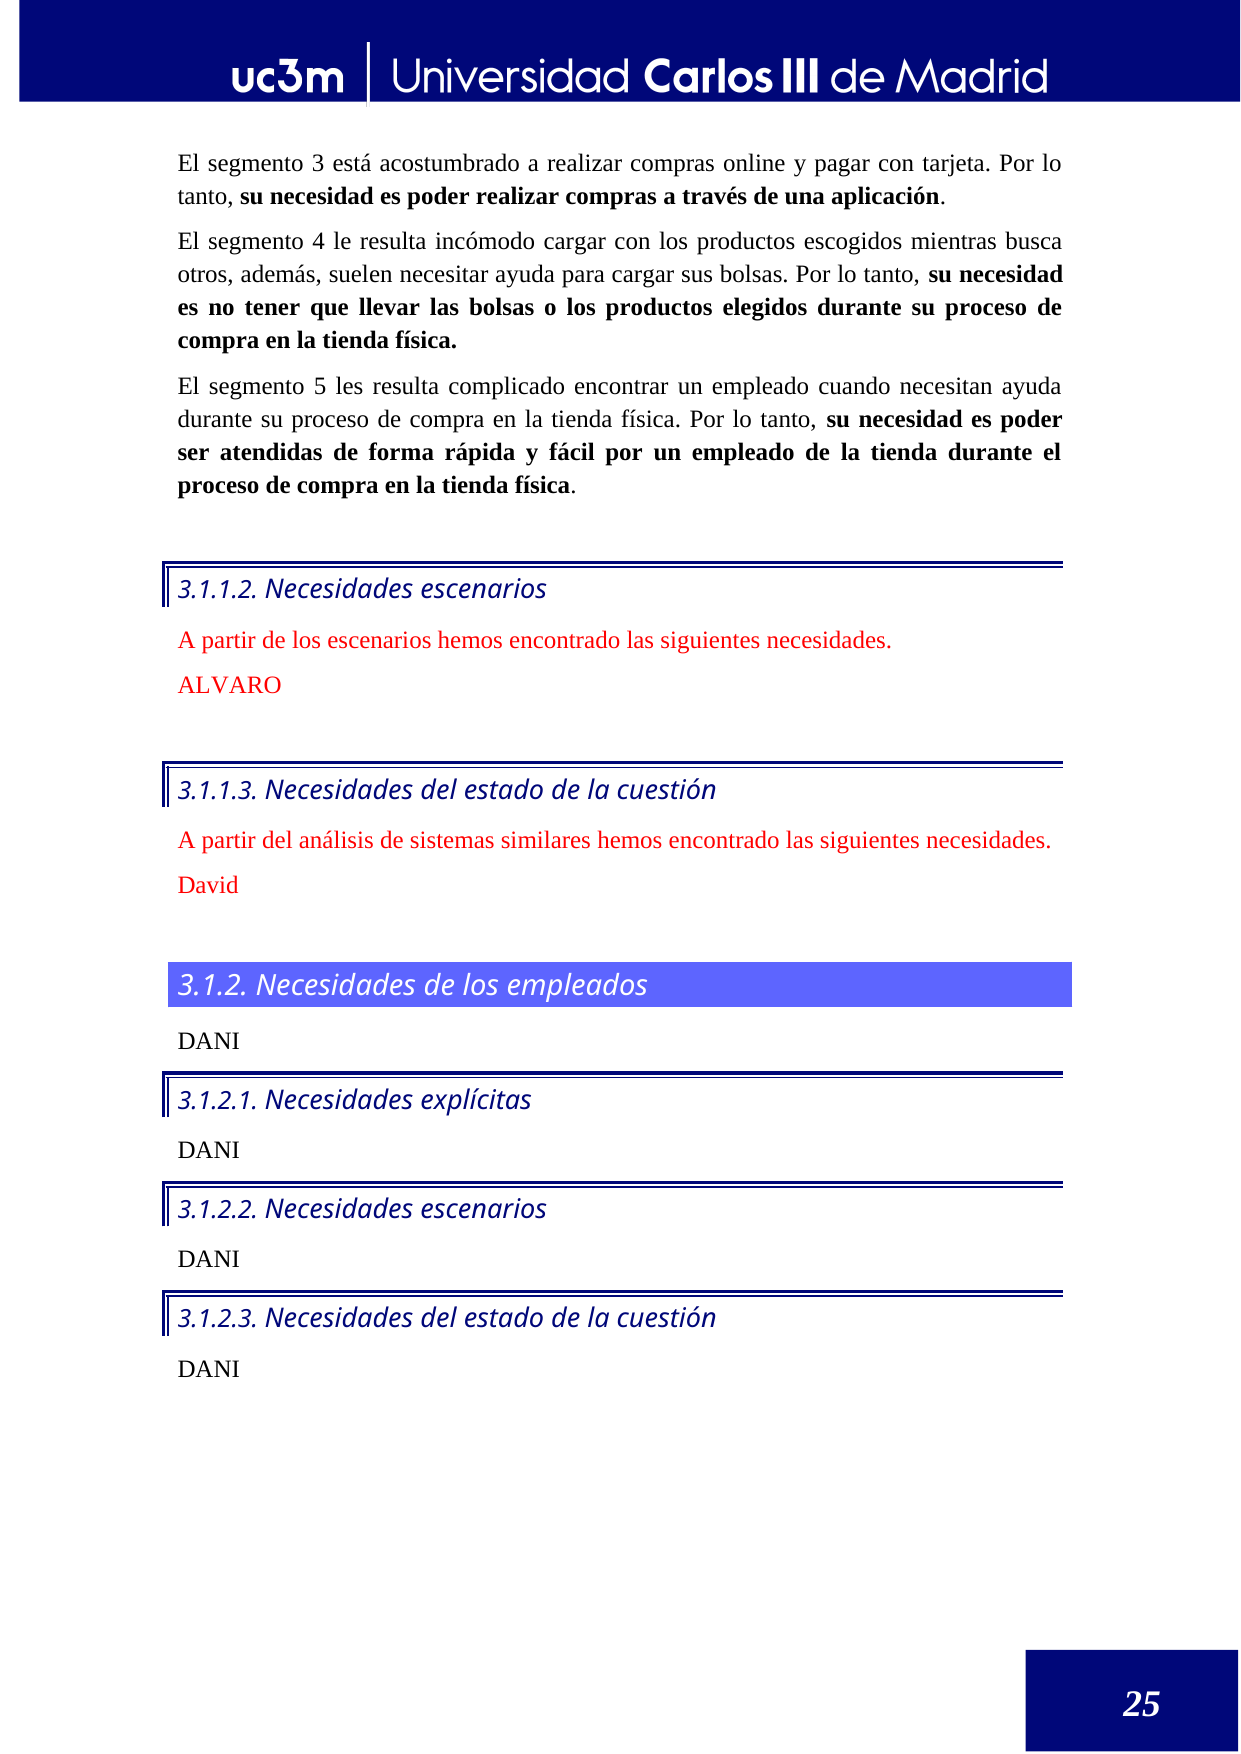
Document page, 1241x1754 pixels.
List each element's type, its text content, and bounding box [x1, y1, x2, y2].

subtitle Necesidades del estado de la cuestión [169, 768, 1063, 807]
subtitle Necesidades escenarios [169, 568, 1063, 607]
text ALVARO [177, 670, 1063, 699]
text David [177, 871, 1063, 899]
text DANI [177, 1354, 1063, 1382]
text El segmento 3 está acostumbrado a realizar compras online y pagar con tarjeta. Por lo tanto, su necesidad es poder realizar compras a través de una aplicación. [177, 148, 1063, 209]
text DANI [177, 1026, 1063, 1055]
subtitle Necesidades de los empleados [169, 963, 1071, 1006]
text DANI [177, 1135, 1063, 1164]
text A partir del análisis de sistemas similares hemos encontrado las siguientes necesidades. [177, 825, 1063, 854]
subtitle Necesidades escenarios [169, 1188, 1063, 1226]
text El segmento 4 le resulta incómodo cargar con los productos escogidos mientras busca otros, además, suelen necesitar ayuda para cargar sus bolsas. Por lo tanto, su necesidad es no tener que llevar las bolsas o los productos elegidos durante su proceso de compra en la tienda física. [177, 226, 1063, 354]
text El segmento 5 les resulta complicado encontrar un empleado cuando necesitan ayuda durante su proceso de compra en la tienda física. Por lo tanto, su necesidad es poder ser atendidas de forma rápida y fácil por un empleado de la tienda durante el proceso de compra en la tienda física. [177, 371, 1063, 499]
subtitle Necesidades del estado de la cuestión [169, 1297, 1063, 1336]
picture [196, 31, 1083, 107]
text DANI [177, 1244, 1063, 1273]
subtitle Necesidades explícitas [169, 1078, 1063, 1117]
text A partir de los escenarios hemos encontrado las siguientes necesidades. [177, 625, 1063, 653]
